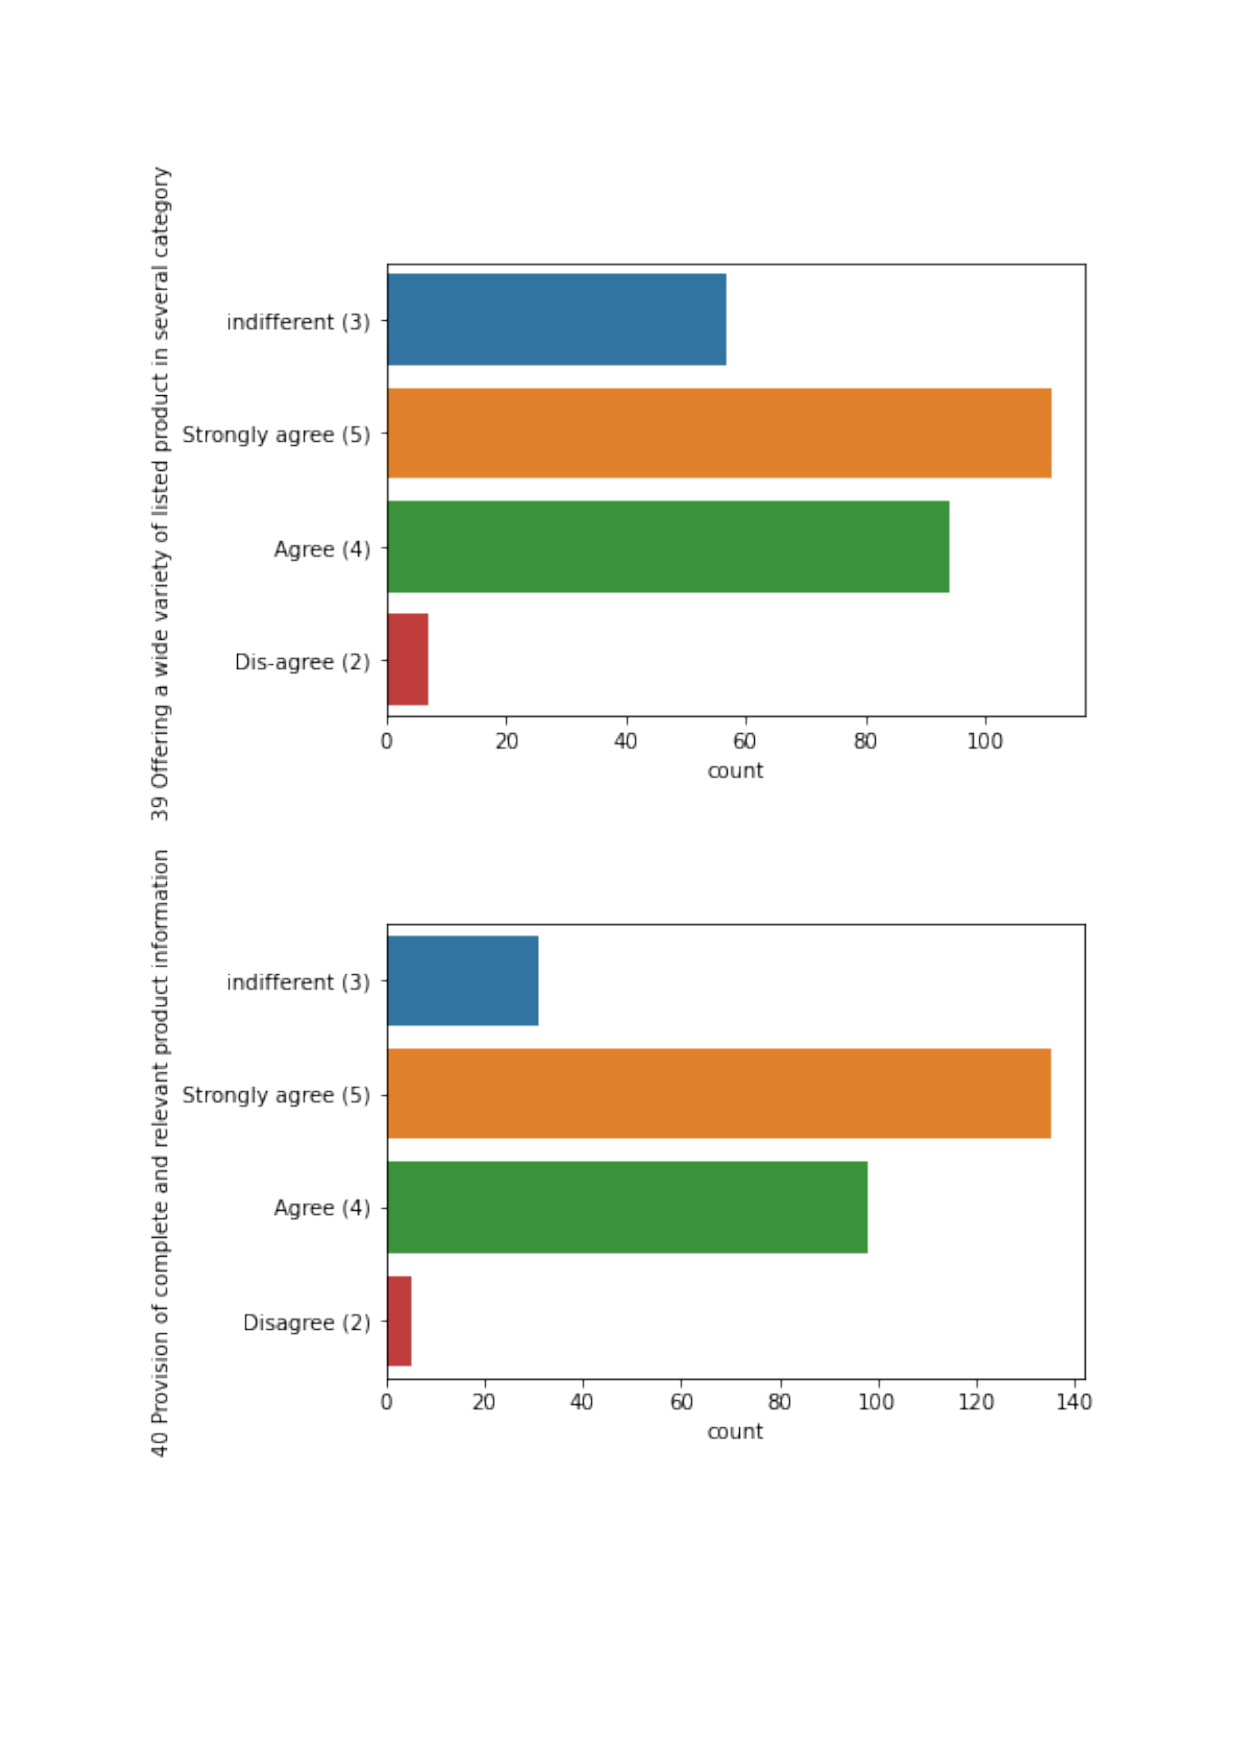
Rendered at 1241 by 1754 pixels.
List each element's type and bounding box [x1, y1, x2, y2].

picture [139, 150, 1110, 1471]
